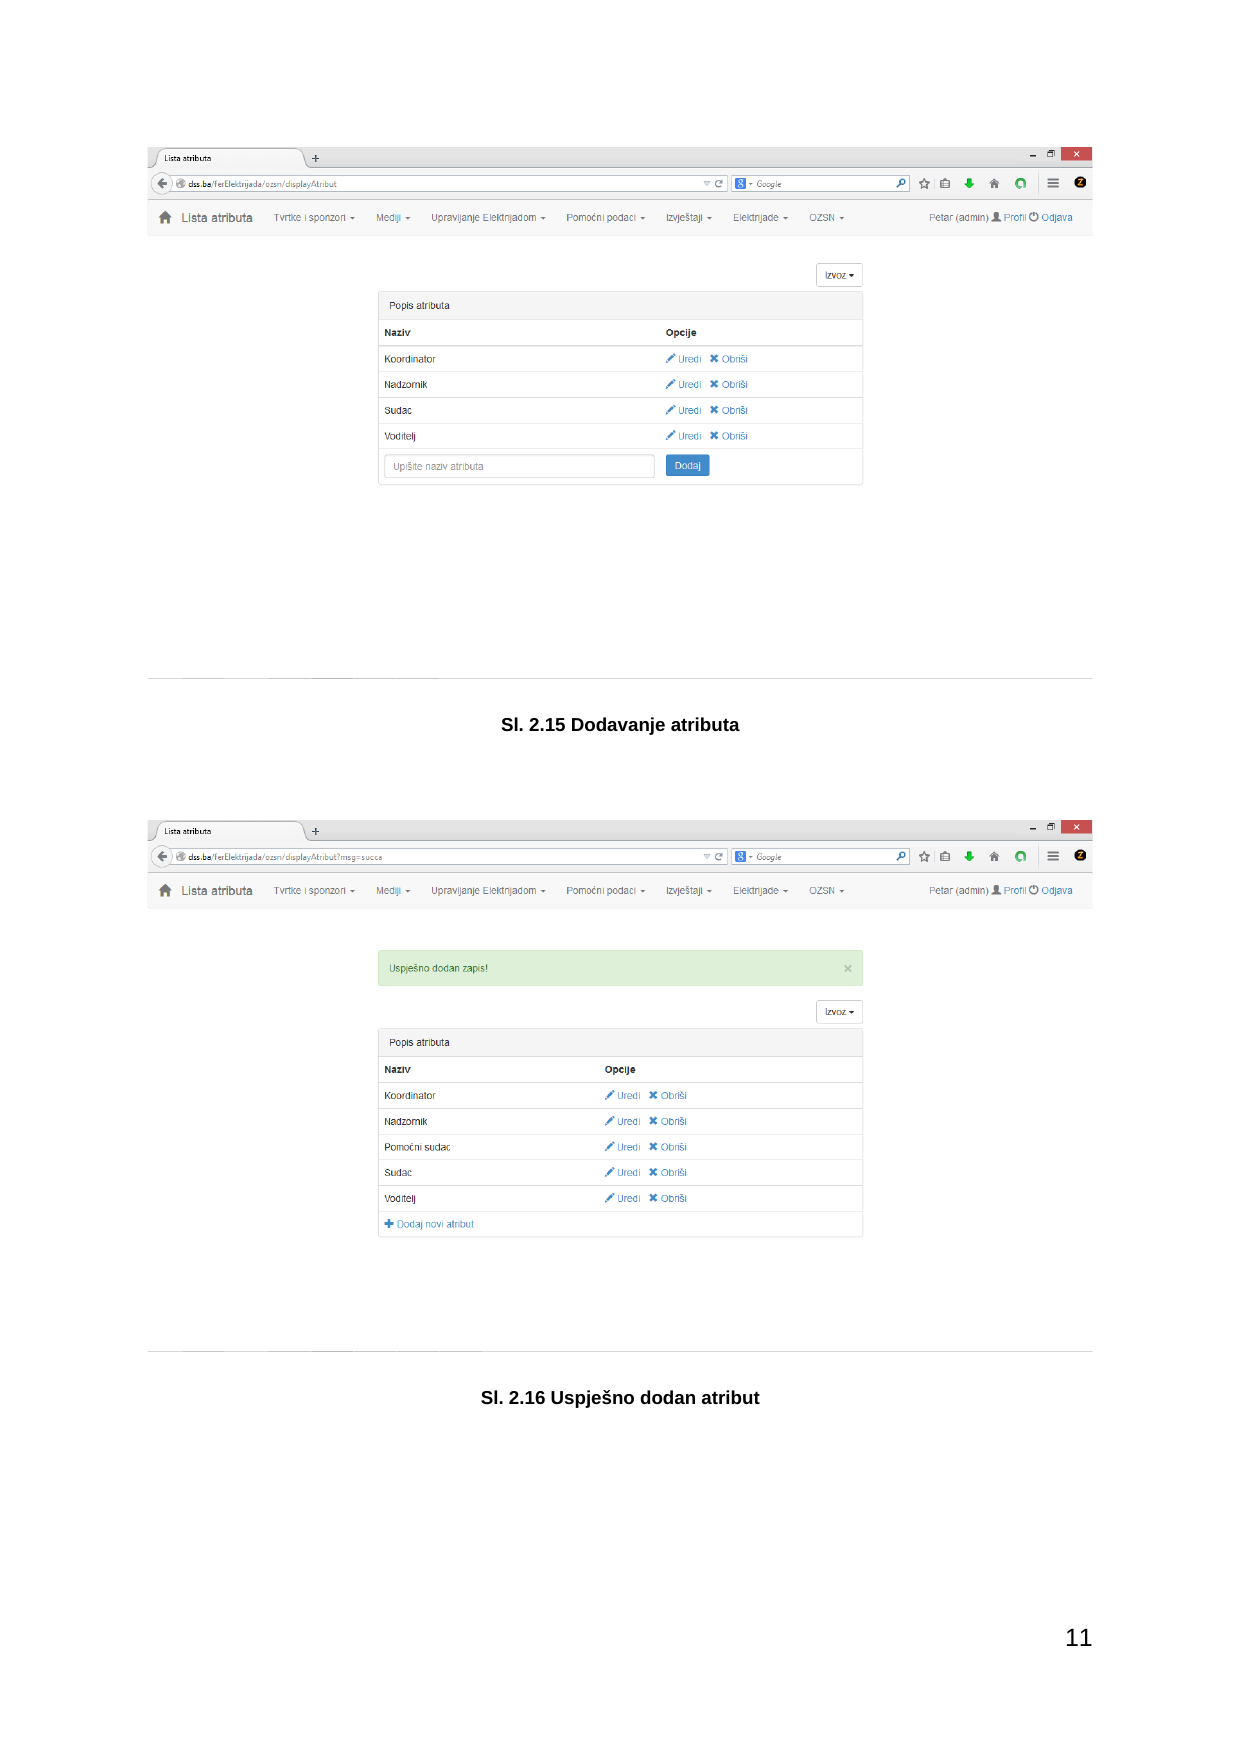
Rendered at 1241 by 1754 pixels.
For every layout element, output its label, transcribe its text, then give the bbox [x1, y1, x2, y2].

text Sl. . Uspješno dodan atribut [148, 1387, 1092, 1408]
picture [147, 147, 1093, 679]
text Sl. . Dodavanje atributa [148, 714, 1092, 736]
picture [147, 820, 1093, 1352]
